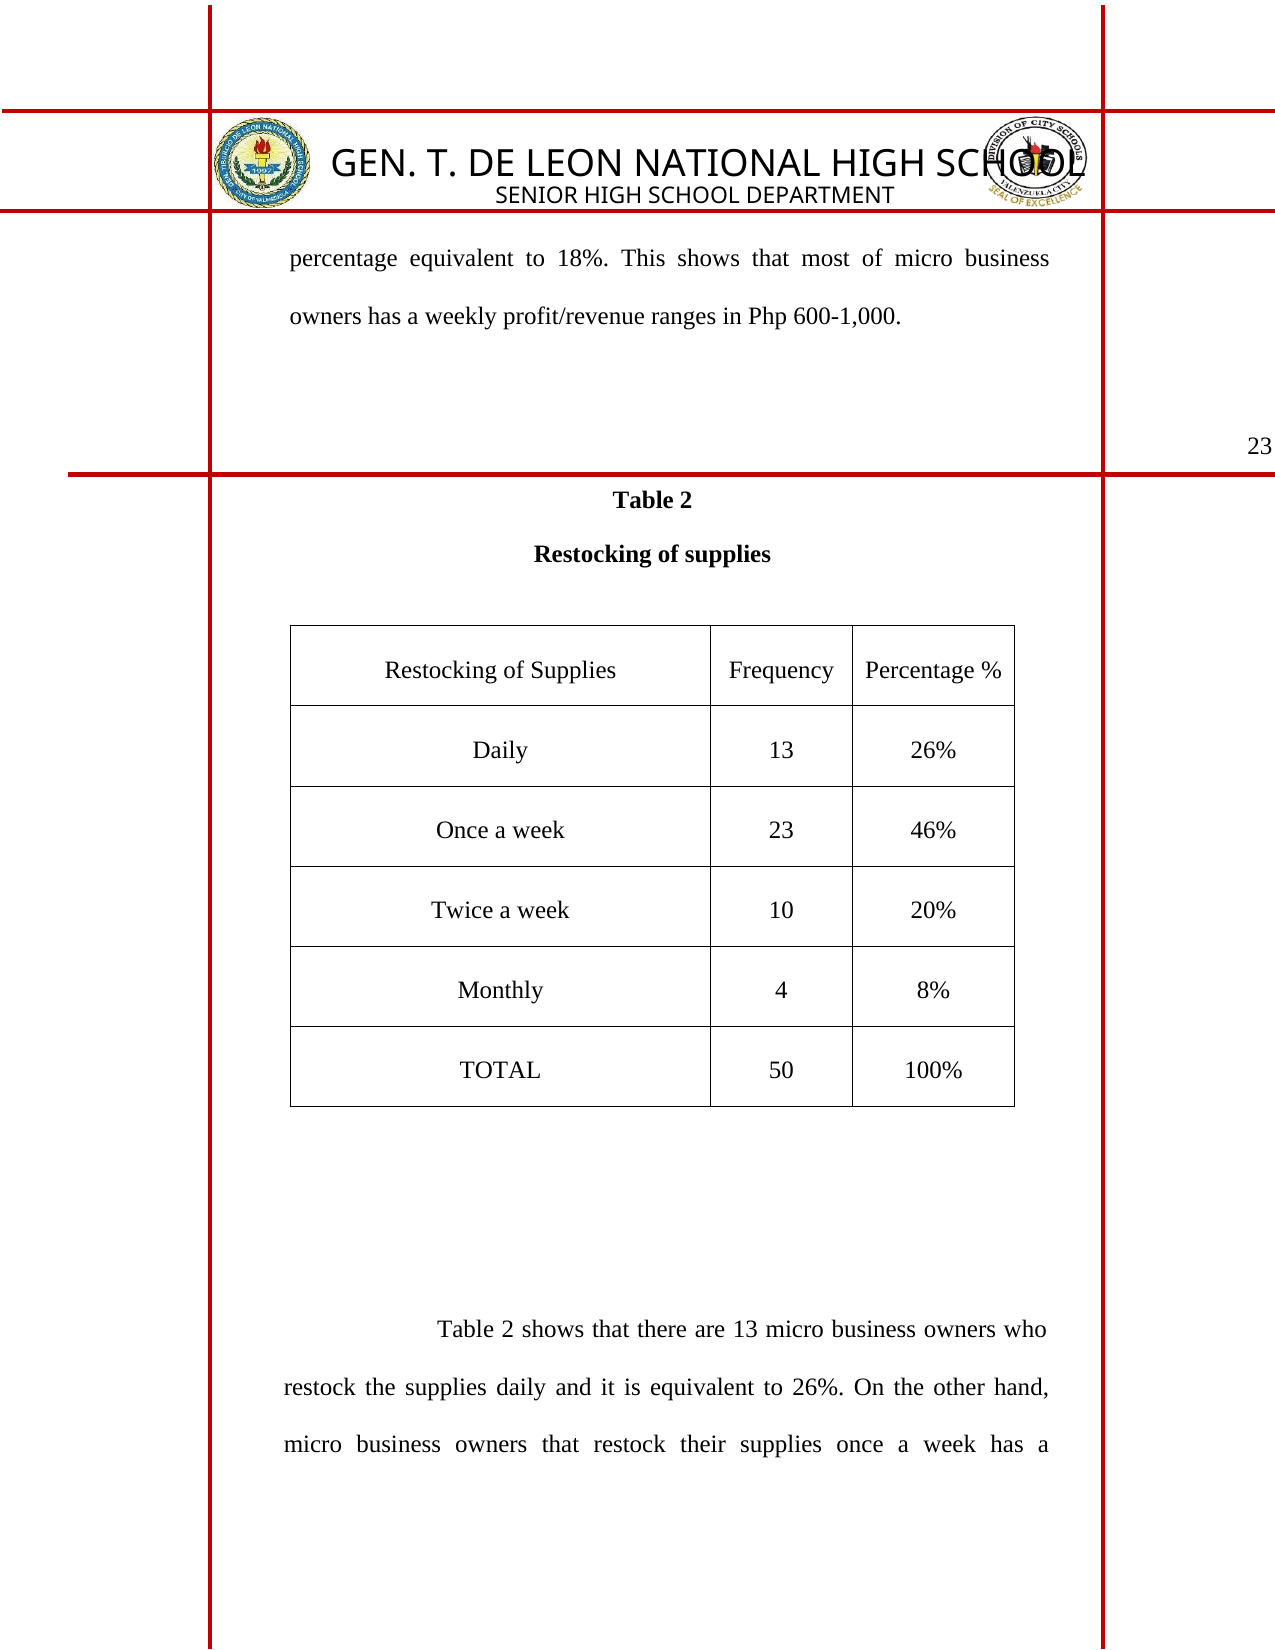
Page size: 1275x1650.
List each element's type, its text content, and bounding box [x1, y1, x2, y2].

picture [976, 113, 1094, 209]
table_cell Daily [291, 706, 710, 786]
table_header Restocking of Supplies [291, 626, 710, 705]
table_cell 23 [711, 787, 852, 866]
picture [213, 117, 310, 208]
table_cell 20% [853, 867, 1014, 946]
table_cell 8% [853, 947, 1014, 1026]
table_header Percentage % [853, 626, 1014, 705]
table_cell 50 [711, 1027, 852, 1106]
table_cell Monthly [291, 947, 710, 1026]
text Restocking of supplies [218, 539, 1086, 568]
table_cell Once a week [291, 787, 710, 866]
table_header Frequency [711, 626, 852, 705]
table_cell Twice a week [291, 867, 710, 946]
table_cell 13 [711, 706, 852, 786]
table_cell 10 [711, 867, 852, 946]
text Table 2 [218, 485, 1086, 514]
table_cell TOTAL [291, 1027, 710, 1106]
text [283, 1314, 1051, 1458]
table_cell 46% [853, 787, 1014, 866]
table_cell 100% [853, 1027, 1014, 1106]
table_cell 4 [711, 947, 852, 1026]
table_cell 26% [853, 706, 1014, 786]
